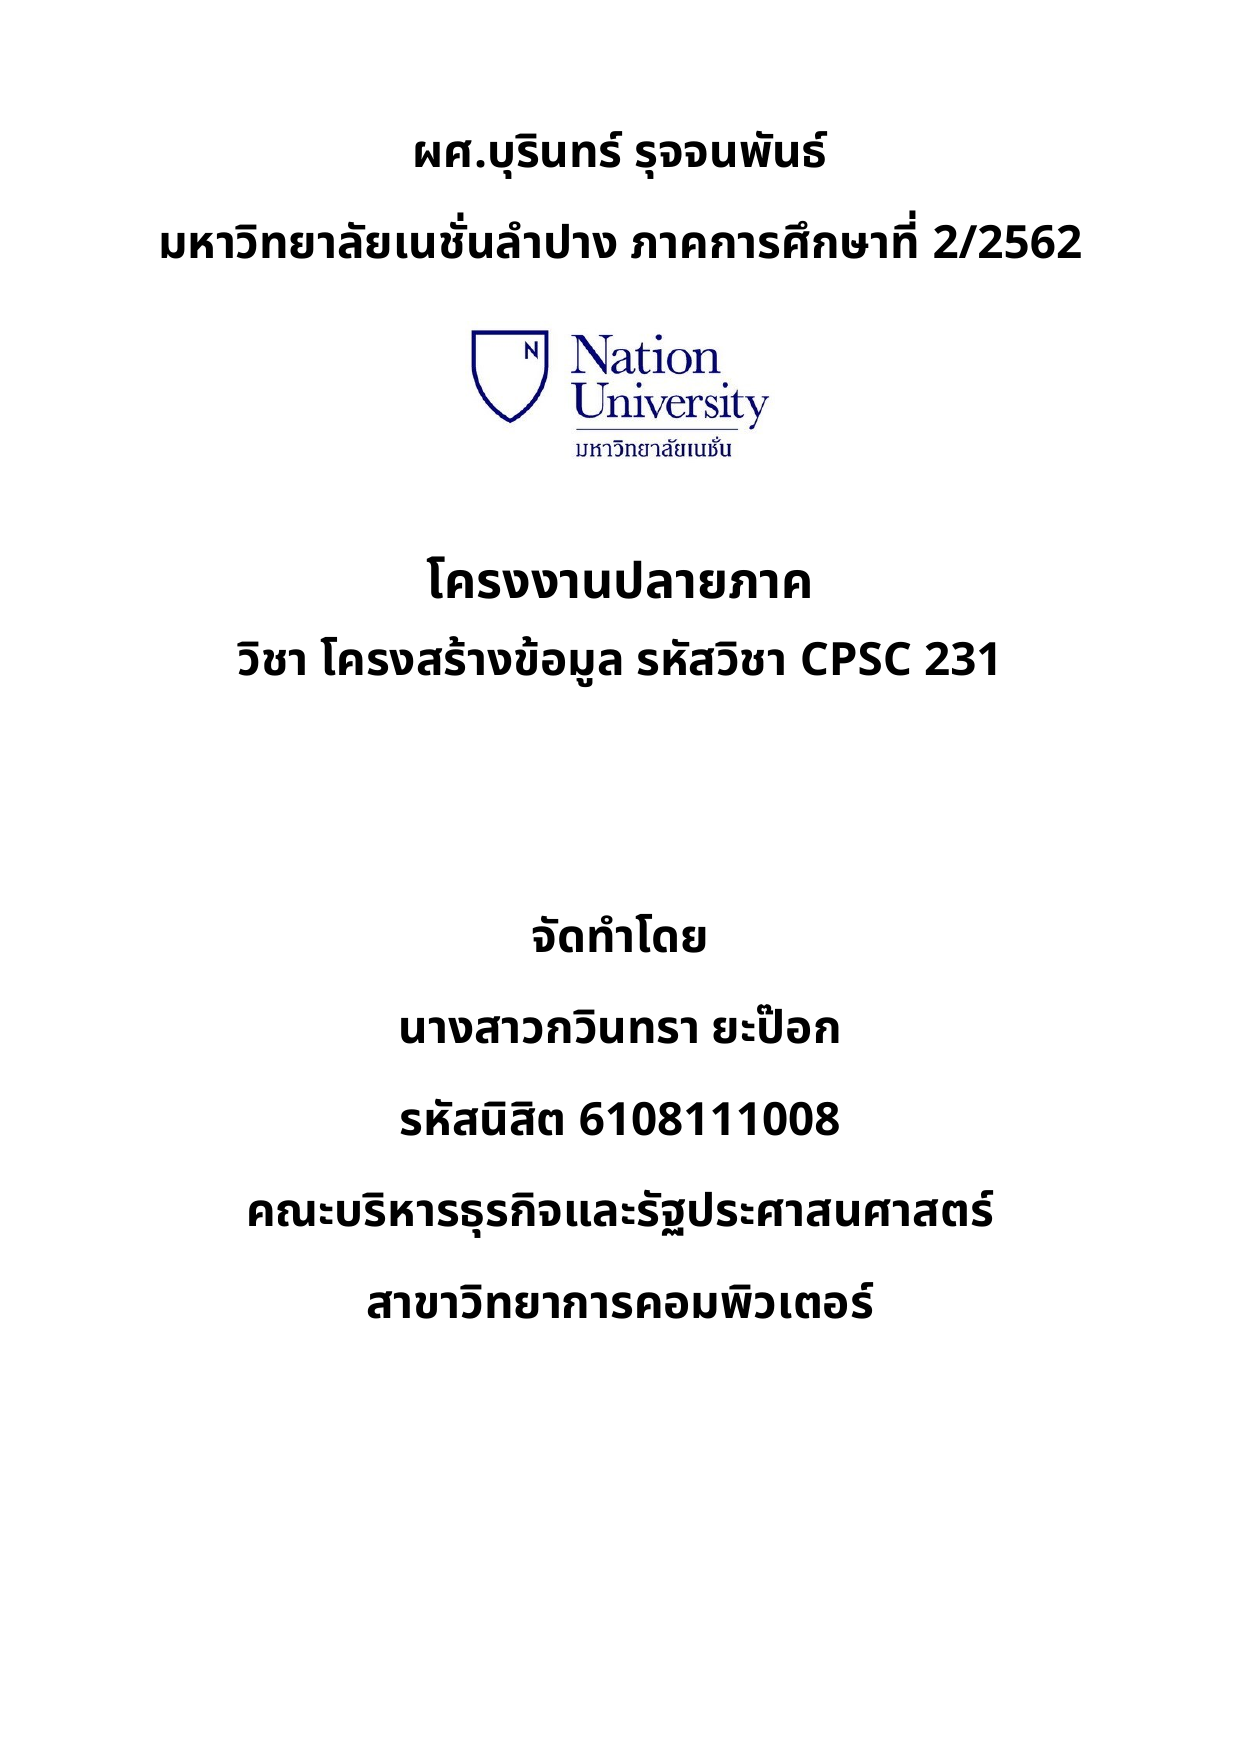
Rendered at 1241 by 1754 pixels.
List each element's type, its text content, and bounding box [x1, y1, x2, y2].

text จัดทำโดย [150, 903, 1090, 973]
text รหัสนิสิต 6108111008 [150, 1086, 1090, 1156]
text คณะบริหารธุรกิจและรัฐประศาสนศาสตร์ [150, 1178, 1090, 1247]
picture [465, 321, 775, 465]
text มหาวิทยาลัยเนชั่นลำปาง ภาคการศึกษาที่ 2/2562 [150, 210, 1090, 279]
text วิชา โครงสร้างข้อมูล รหัสวิชา CPSC 231 [150, 627, 1090, 696]
text สาขาวิทยาการคอมพิวเตอร์ [150, 1270, 1090, 1339]
text ผศ.บุรินทร์ รุจจนพันธ์ [150, 118, 1090, 188]
text โครงงานปลายภาค [150, 545, 1090, 621]
text นางสาวกวินทรา ยะป๊อก [150, 995, 1090, 1064]
